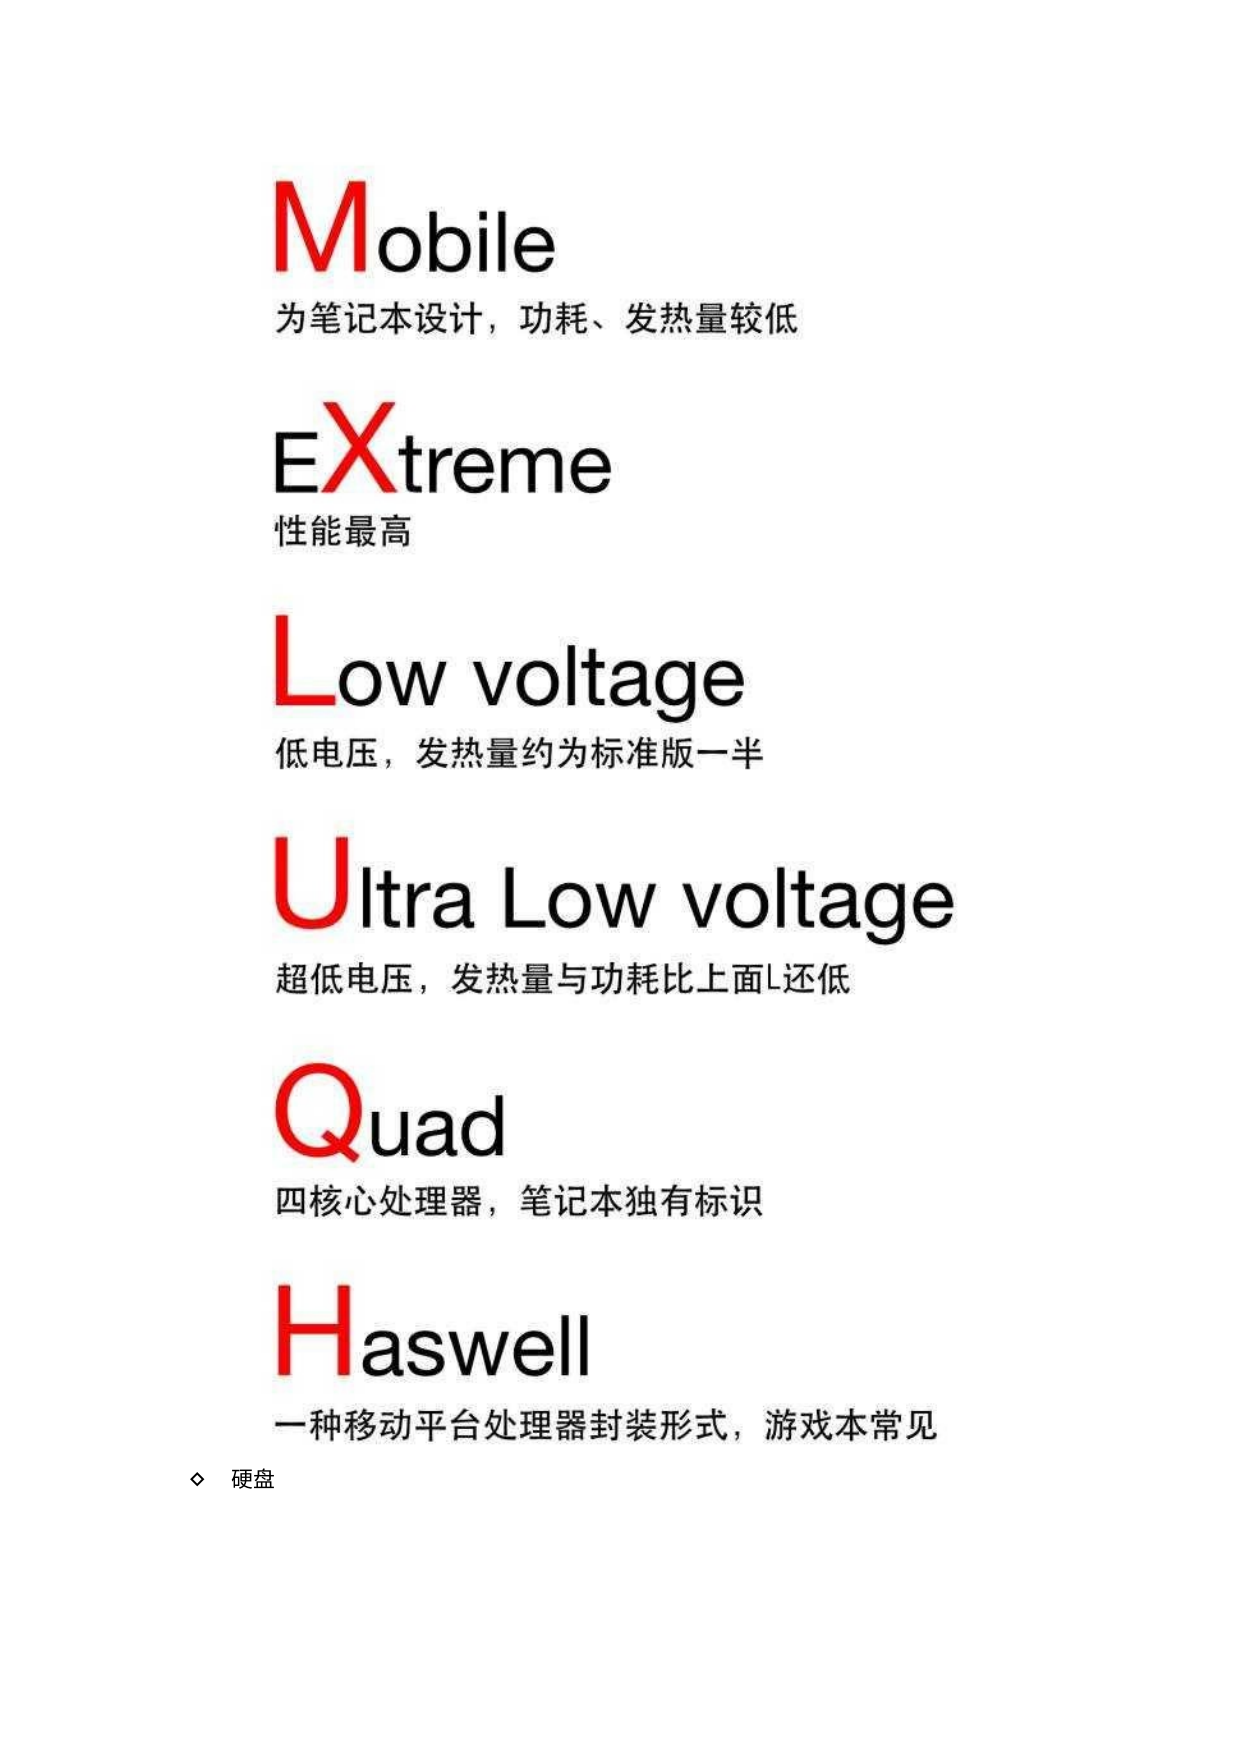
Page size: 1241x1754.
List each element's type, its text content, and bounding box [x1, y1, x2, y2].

picture [211, 162, 1029, 1461]
list 硬盘 [187, 1462, 1053, 1494]
